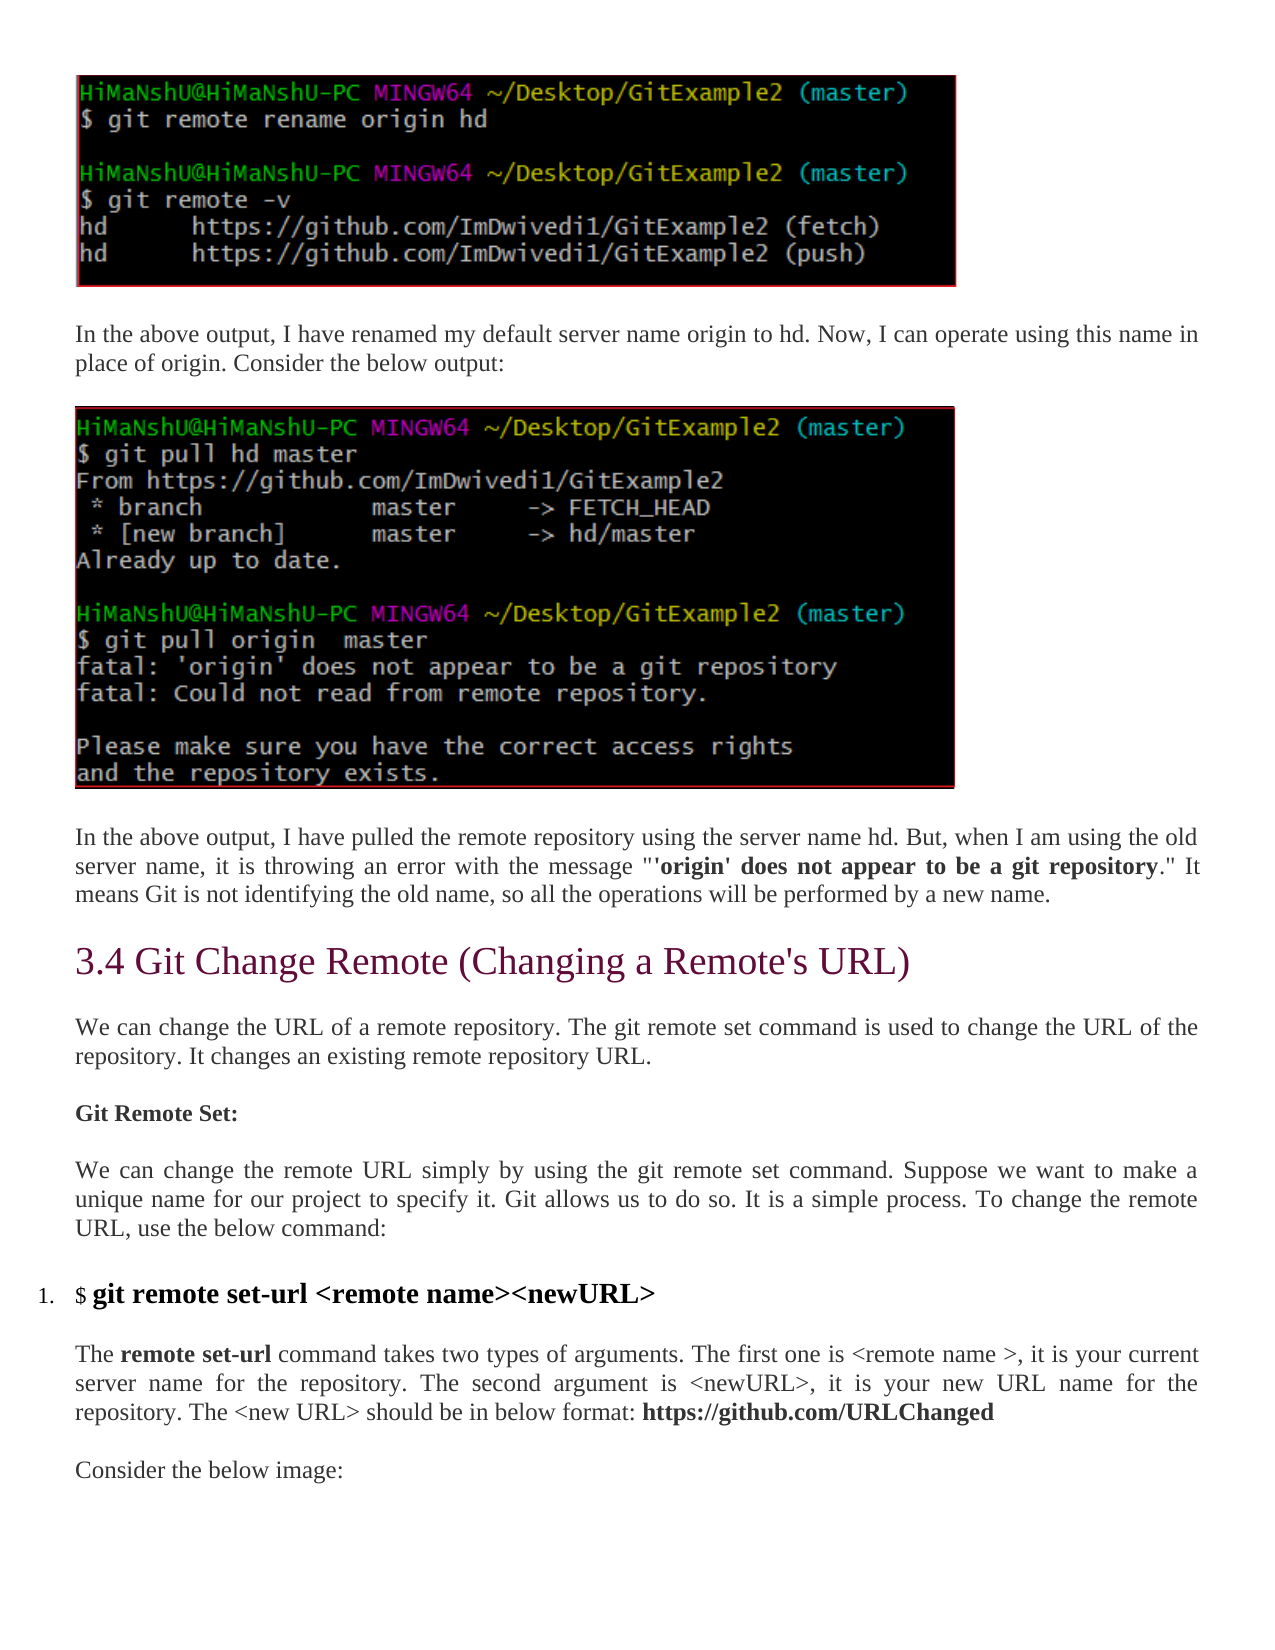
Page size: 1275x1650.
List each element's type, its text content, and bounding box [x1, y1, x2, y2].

list $ git remote set-url <remote name><newURL> [37, 1271, 1200, 1310]
subtitle 3.4 Git Change Remote (Changing a Remote's URL) [75, 937, 1200, 983]
picture [75, 75, 957, 287]
picture [75, 406, 955, 789]
text In the above output, I have renamed my default server name origin to hd. Now, I can operate using this name in place of origin. Consider the below output: [75, 319, 1200, 377]
text We can change the remote URL simply by using the git remote set command. Suppose we want to make a unique name for our project to specify it. Git allows us to do so. It is a simple process. To change the remote URL, use the below command: [75, 1156, 1200, 1242]
text The remote set-url command takes two types of arguments. The first one is <remote name >, it is your current server name for the repository. The second argument is <newURL>, it is your new URL name for the repository. The <new URL> should be in below format: https://github.com/URLChanged [75, 1339, 1200, 1426]
text We can change the URL of a remote repository. The git remote set command is used to change the URL of the repository. It changes an existing remote repository URL. [75, 1012, 1200, 1070]
text In the above output, I have pulled the remote repository using the server name hd. But, when I am using the old server name, it is throwing an error with the message "'origin' does not appear to be a git repository." It means Git is not identifying the old name, so all the operations will be performed by a new name. [75, 822, 1200, 908]
text Consider the below image: [75, 1455, 1200, 1483]
text Git Remote Set: [75, 1099, 1200, 1126]
